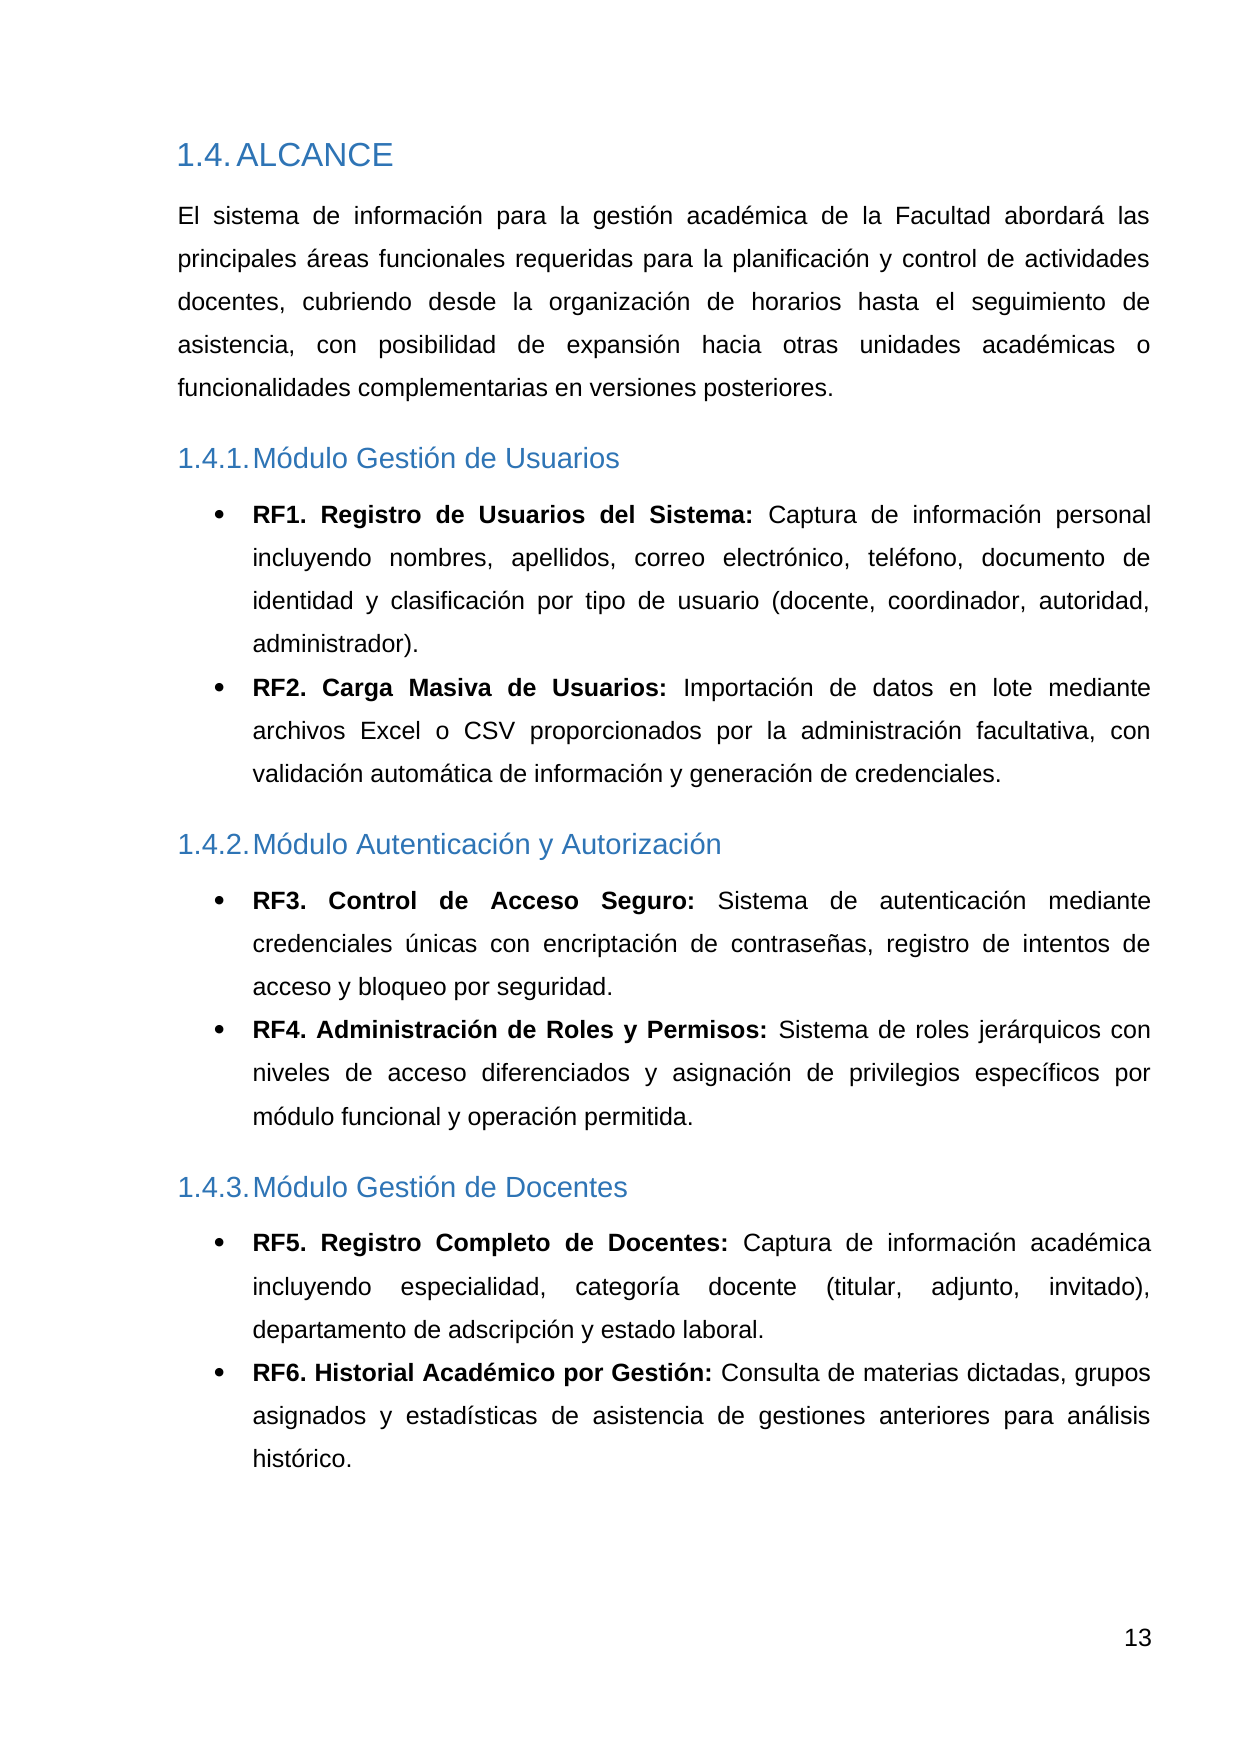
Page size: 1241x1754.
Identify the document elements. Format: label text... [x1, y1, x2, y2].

list RF4. Administración de Roles y Permisos: Sistema de roles jerárquicos con niveles de acceso diferenciados y asignación de privilegios específicos por módulo funcional y operación permitida. [215, 1015, 1152, 1130]
list RF2. Carga Masiva de Usuarios: Importación de datos en lote mediante archivos Excel o CSV proporcionados por la administración facultativa, con validación automática de información y generación de credenciales. [215, 673, 1152, 788]
subtitle ALCANCE [176, 135, 1152, 173]
subtitle Módulo Autenticación y Autorización [177, 827, 1152, 861]
list RF1. Registro de Usuarios del Sistema: Captura de información personal incluyendo nombres, apellidos, correo electrónico, teléfono, documento de identidad y clasificación por tipo de usuario (docente, coordinador, autoridad, administrador). [215, 500, 1152, 658]
list RF5. Registro Completo de Docentes: Captura de información académica incluyendo especialidad, categoría docente (titular, adjunto, invitado), departamento de adscripción y estado laboral. [215, 1228, 1152, 1343]
text El sistema de información para la gestión académica de la Facultad abordará las principales áreas funcionales requeridas para la planificación y control de actividades docentes, cubriendo desde la organización de horarios hasta el seguimiento de asistencia, con posibilidad de expansión hacia otras unidades académicas o funcionalidades complementarias en versiones posteriores. [177, 201, 1152, 402]
subtitle Módulo Gestión de Usuarios [177, 441, 1152, 475]
list RF3. Control de Acceso Seguro: Sistema de autenticación mediante credenciales únicas con encriptación de contraseñas, registro de intentos de acceso y bloqueo por seguridad. [215, 886, 1152, 1001]
subtitle Módulo Gestión de Docentes [177, 1170, 1152, 1203]
list RF6. Historial Académico por Gestión: Consulta de materias dictadas, grupos asignados y estadísticas de asistencia de gestiones anteriores para análisis histórico. [215, 1358, 1152, 1473]
